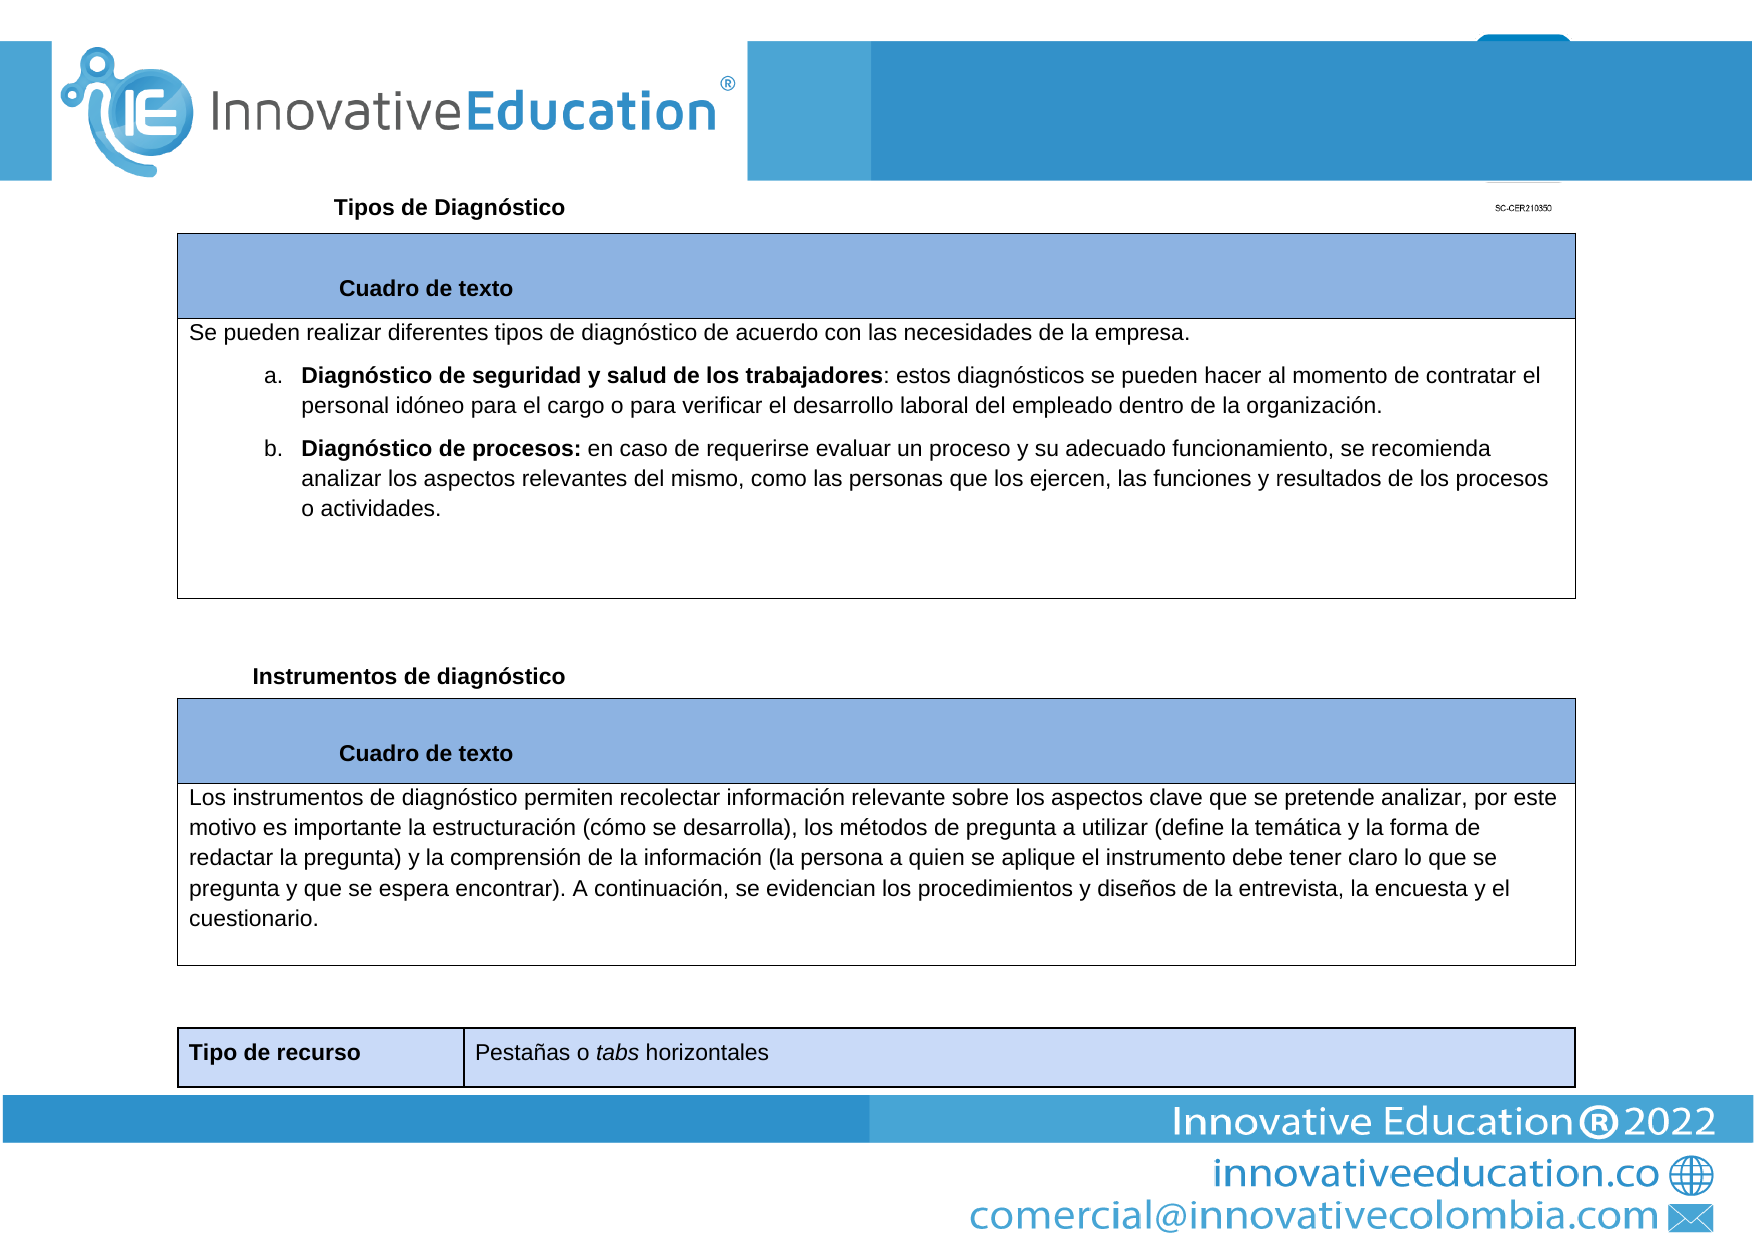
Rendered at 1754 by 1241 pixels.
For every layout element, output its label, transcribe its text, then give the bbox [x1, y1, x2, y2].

table_header Cuadro de texto [178, 234, 1575, 318]
table_header Tipo de recurso [179, 1029, 463, 1086]
table_header Pestañas o tabs horizontales [465, 1029, 1574, 1086]
table_cell Los instrumentos de diagnóstico permiten recolectar información relevante sobre los aspectos clave que se pretende analizar, por este motivo es importante la estructuración (cómo se desarrolla), los métodos de pregunta a utilizar (define la temática y la forma de redactar la pregunta) y la comprensión de la información (la persona a quien se aplique el instrumento debe tener claro lo que se pregunta y que se espera encontrar). A continuación, se evidencian los procedimientos y diseños de la entrevista, la encuesta y el cuestionario. [178, 784, 1575, 965]
table_cell Se pueden realizar diferentes tipos de diagnóstico de acuerdo con las necesidades de la empresa. Diagnóstico de seguridad y salud de los trabajadores: estos diagnósticos se pueden hacer al momento de contratar el personal idóneo para el cargo o para verificar el desarrollo laboral del empleado dentro de la organización. Diagnóstico de procesos: en caso de requerirse evaluar un proceso y su adecuado funcionamiento, se recomienda analizar los aspectos relevantes del mismo, como las personas que los ejercen, las funciones y resultados de los procesos o actividades. [178, 319, 1575, 598]
picture [2, 1093, 1754, 1239]
text Instrumentos de diagnóstico [252, 663, 1577, 689]
table_header Cuadro de texto [178, 699, 1575, 783]
text Tipos de Diagnóstico [252, 148, 1577, 220]
picture [0, 28, 1752, 194]
